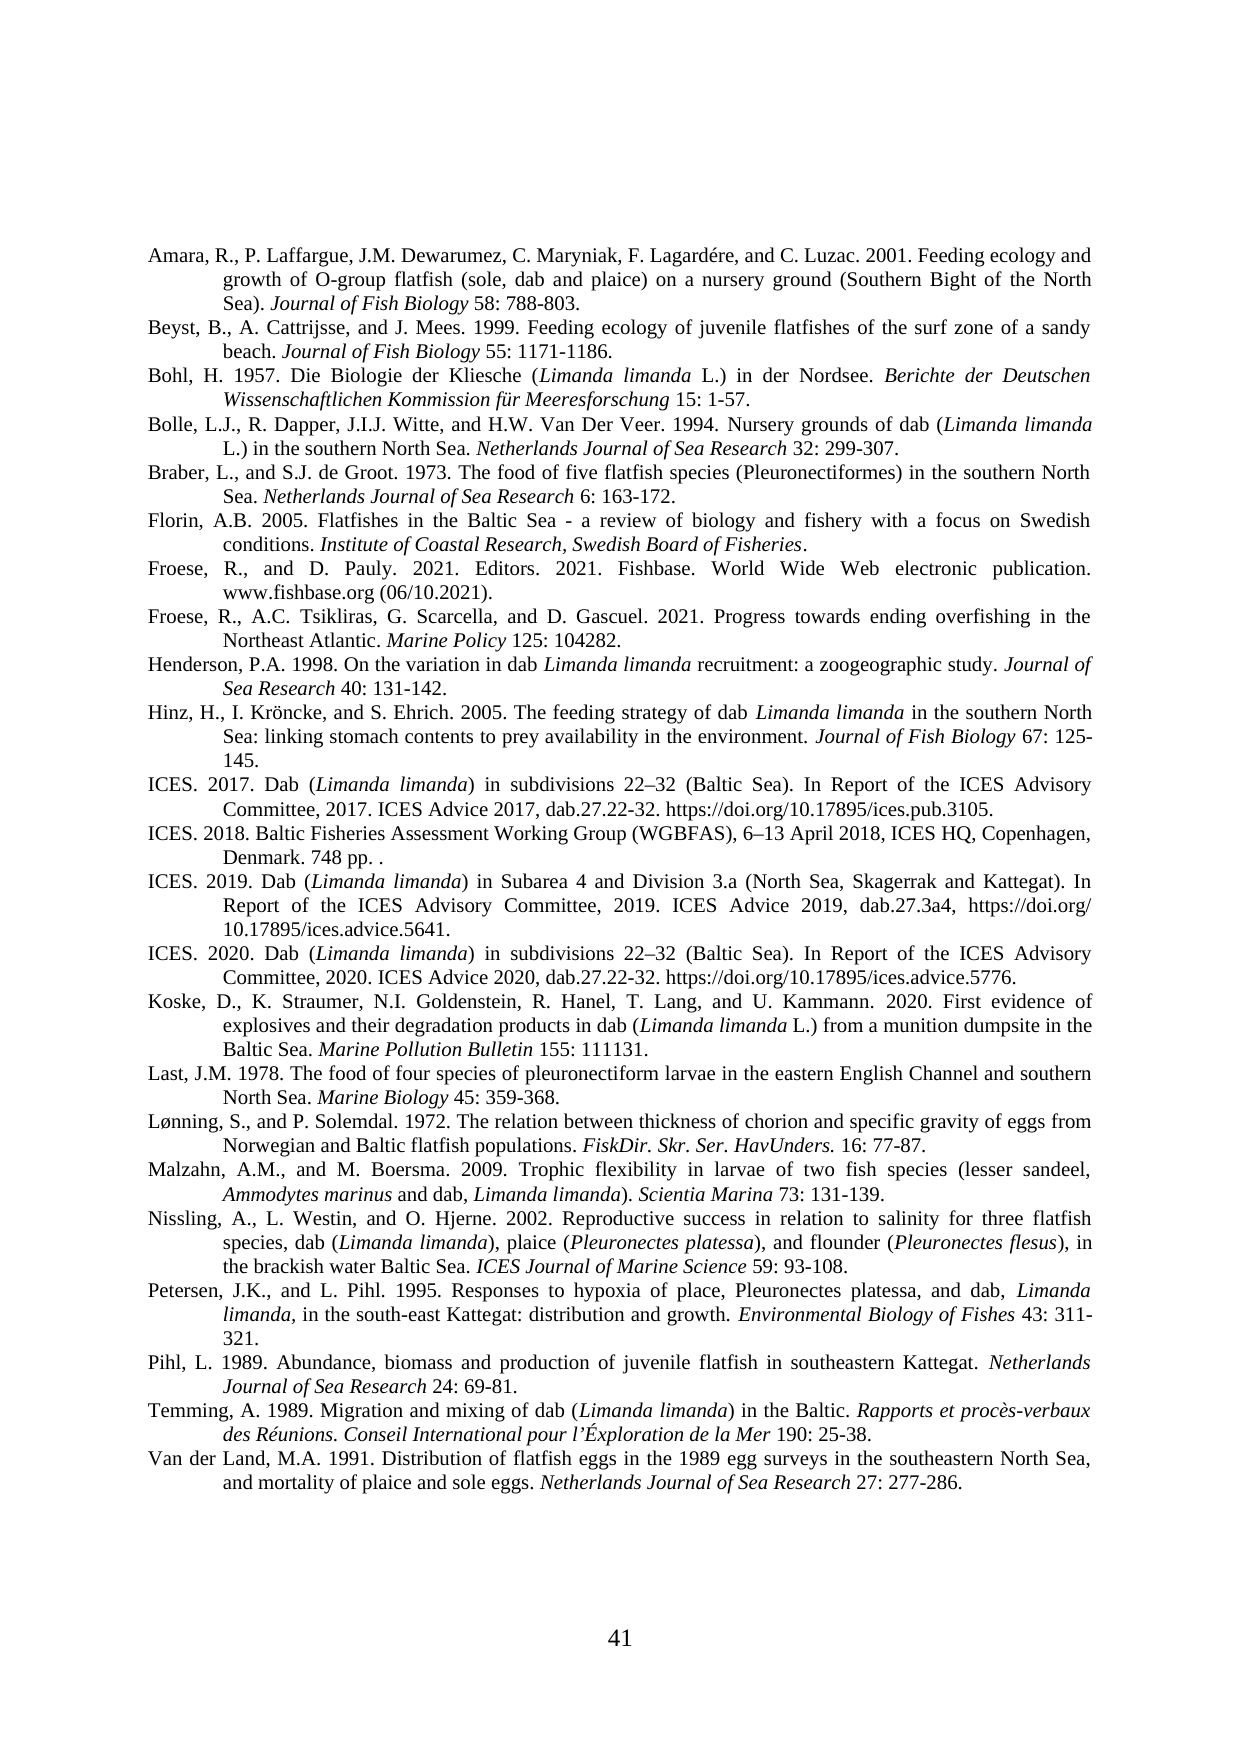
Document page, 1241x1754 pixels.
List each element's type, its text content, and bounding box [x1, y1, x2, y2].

text Koske, D., K. Straumer, N.I. Goldenstein, R. Hanel, T. Lang, and U. Kammann. 2020. First evidence of explosives and their degradation products in dab (Limanda limanda L.) from a munition dumpsite in the Baltic Sea. Marine Pollution Bulletin 155: 111131. [148, 989, 1093, 1061]
text Henderson, P.A. 1998. On the variation in dab Limanda limanda recruitment: a zoogeographic study. Journal of Sea Research 40: 131-142. [148, 652, 1093, 700]
text Temming, A. 1989. Migration and mixing of dab (Limanda limanda) in the Baltic. Rapports et procès-verbaux des Réunions. Conseil International pour l’Éxploration de la Mer 190: 25-38. [148, 1398, 1093, 1446]
text ICES. 2020. Dab (Limanda limanda) in subdivisions 22–32 (Baltic Sea). In Report of the ICES Advisory Committee, 2020. ICES Advice 2020, dab.27.22-32. https://doi.org/10.17895/ices.advice.5776. [148, 941, 1093, 989]
text Bolle, L.J., R. Dapper, J.I.J. Witte, and H.W. Van Der Veer. 1994. Nursery grounds of dab (Limanda limanda L.) in the southern North Sea. Netherlands Journal of Sea Research 32: 299-307. [148, 411, 1093, 459]
text Braber, L., and S.J. de Groot. 1973. The food of five flatfish species (Pleuronectiformes) in the southern North Sea. Netherlands Journal of Sea Research 6: 163-172. [148, 459, 1093, 508]
text Beyst, B., A. Cattrijsse, and J. Mees. 1999. Feeding ecology of juvenile flatfishes of the surf zone of a sandy beach. Journal of Fish Biology 55: 1171-1186. [148, 315, 1093, 363]
text Hinz, H., I. Kröncke, and S. Ehrich. 2005. The feeding strategy of dab Limanda limanda in the southern North Sea: linking stomach contents to prey availability in the environment. Journal of Fish Biology 67: 125-145. [148, 700, 1093, 772]
text Last, J.M. 1978. The food of four species of pleuronectiform larvae in the eastern English Channel and southern North Sea. Marine Biology 45: 359-368. [148, 1061, 1093, 1109]
text Nissling, A., L. Westin, and O. Hjerne. 2002. Reproductive success in relation to salinity for three flatfish species, dab (Limanda limanda), plaice (Pleuronectes platessa), and flounder (Pleuronectes flesus), in the brackish water Baltic Sea. ICES Journal of Marine Science 59: 93-108. [148, 1206, 1093, 1278]
text Petersen, J.K., and L. Pihl. 1995. Responses to hypoxia of place, Pleuronectes platessa, and dab, Limanda limanda, in the south-east Kattegat: distribution and growth. Environmental Biology of Fishes 43: 311-321. [148, 1278, 1093, 1350]
text Froese, R., and D. Pauly. 2021. Editors. 2021. Fishbase. World Wide Web electronic publication. www.fishbase.org (06/10.2021). [148, 556, 1093, 604]
text Malzahn, A.M., and M. Boersma. 2009. Trophic flexibility in larvae of two fish species (lesser sandeel, Ammodytes marinus and dab, Limanda limanda). Scientia Marina 73: 131-139. [148, 1157, 1093, 1206]
text Froese, R., A.C. Tsikliras, G. Scarcella, and D. Gascuel. 2021. Progress towards ending overfishing in the Northeast Atlantic. Marine Policy 125: 104282. [148, 604, 1093, 652]
text Van der Land, M.A. 1991. Distribution of flatfish eggs in the 1989 egg surveys in the southeastern North Sea, and mortality of plaice and sole eggs. Netherlands Journal of Sea Research 27: 277-286. [148, 1446, 1093, 1494]
text ICES. 2019. Dab (Limanda limanda) in Subarea 4 and Division 3.a (North Sea, Skagerrak and Kattegat). In Report of the ICES Advisory Committee, 2019. ICES Advice 2019, dab.27.3a4, https://doi.org/ 10.17895/ices.advice.5641. [148, 869, 1093, 941]
text ICES. 2018. Baltic Fisheries Assessment Working Group (WGBFAS), 6–13 April 2018, ICES HQ, Copenhagen, Denmark. 748 pp. . [148, 821, 1093, 869]
text Bohl, H. 1957. Die Biologie der Kliesche (Limanda limanda L.) in der Nordsee. Berichte der Deutschen Wissenschaftlichen Kommission für Meeresforschung 15: 1-57. [148, 363, 1093, 411]
text Amara, R., P. Laffargue, J.M. Dewarumez, C. Maryniak, F. Lagardére, and C. Luzac. 2001. Feeding ecology and growth of O-group flatfish (sole, dab and plaice) on a nursery ground (Southern Bight of the North Sea). Journal of Fish Biology 58: 788-803. [148, 243, 1093, 315]
text Lønning, S., and P. Solemdal. 1972. The relation between thickness of chorion and specific gravity of eggs from Norwegian and Baltic flatfish populations. FiskDir. Skr. Ser. HavUnders. 16: 77-87. [148, 1109, 1093, 1157]
text ICES. 2017. Dab (Limanda limanda) in subdivisions 22–32 (Baltic Sea). In Report of the ICES Advisory Committee, 2017. ICES Advice 2017, dab.27.22-32. https://doi.org/10.17895/ices.pub.3105. [148, 772, 1093, 821]
text Pihl, L. 1989. Abundance, biomass and production of juvenile flatfish in southeastern Kattegat. Netherlands Journal of Sea Research 24: 69-81. [148, 1350, 1093, 1398]
text Florin, A.B. 2005. Flatfishes in the Baltic Sea - a review of biology and fishery with a focus on Swedish conditions. Institute of Coastal Research, Swedish Board of Fisheries. [148, 508, 1093, 556]
